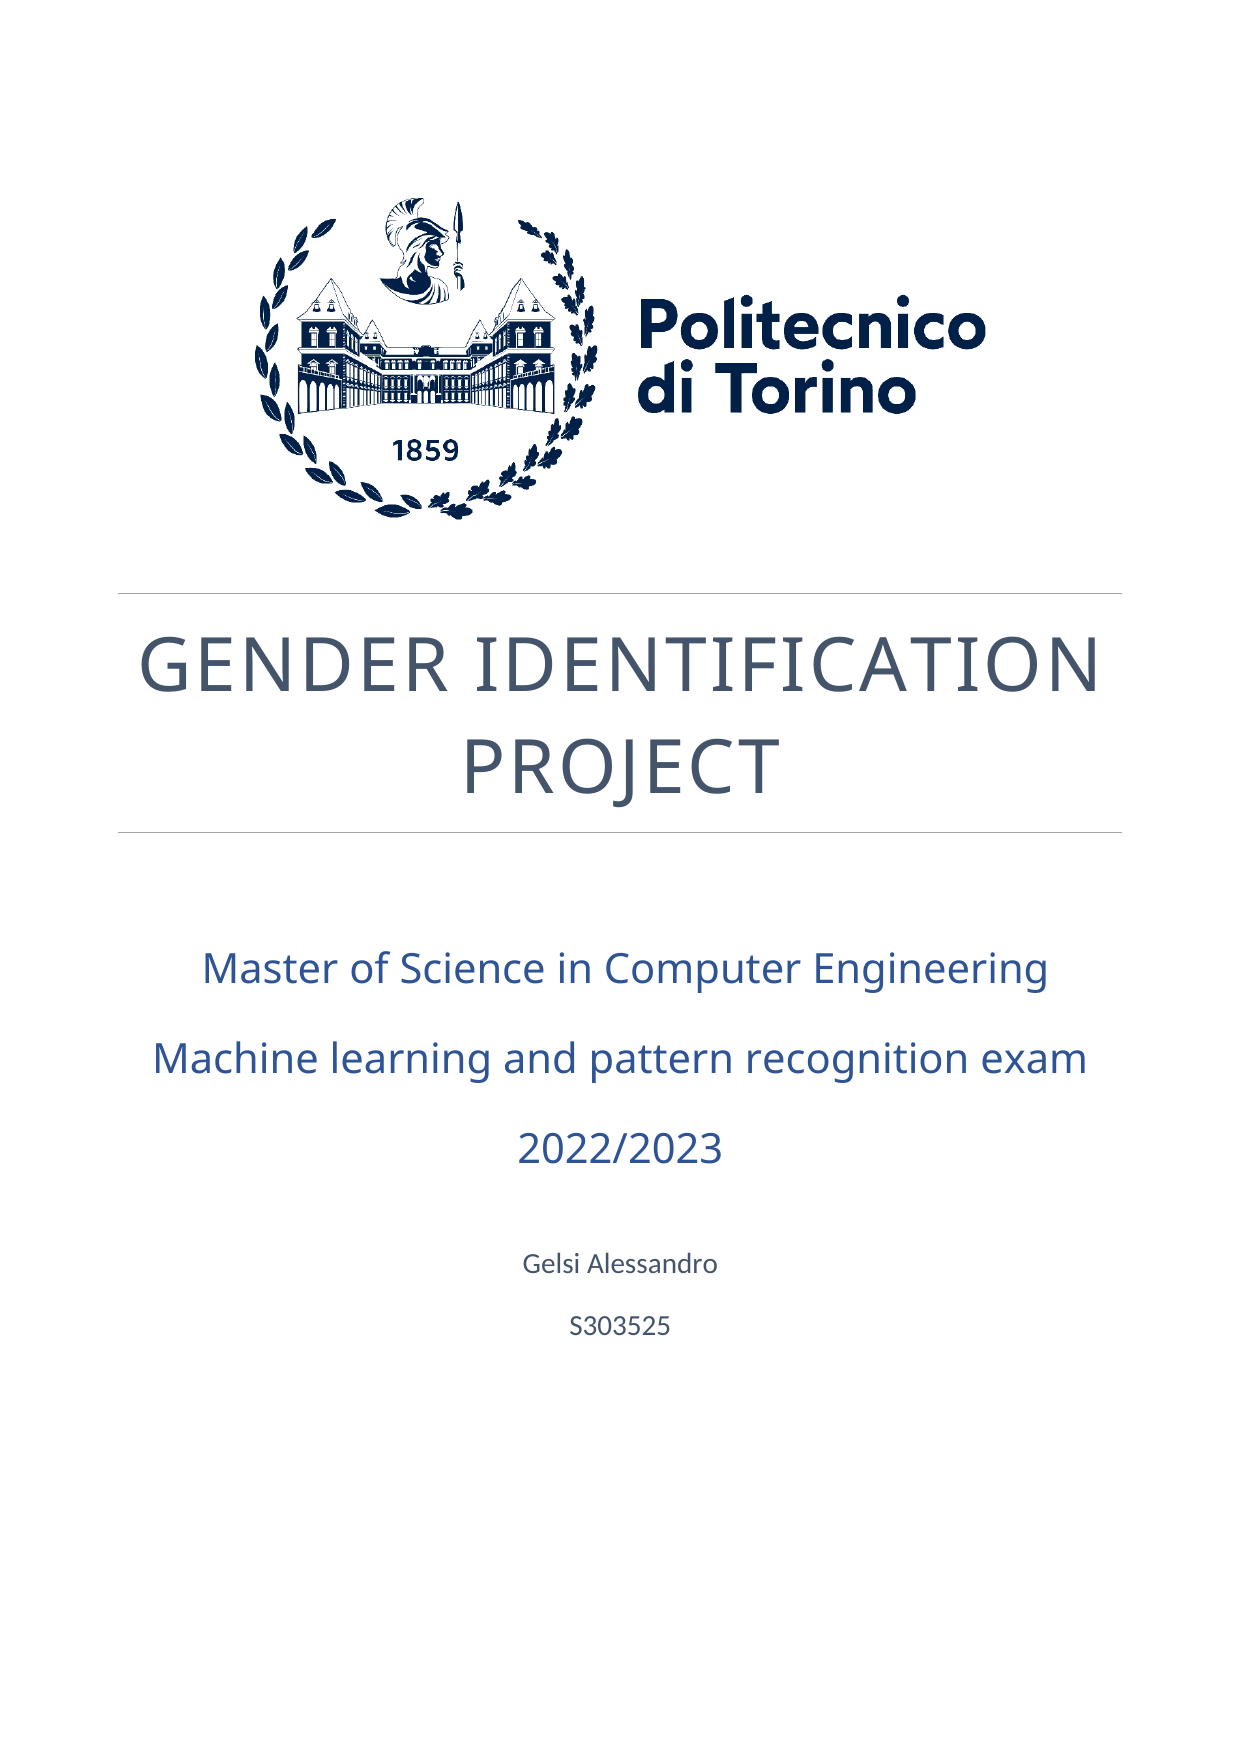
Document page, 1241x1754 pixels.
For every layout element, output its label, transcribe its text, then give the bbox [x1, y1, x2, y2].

subtitle Master of Science in Computer Engineering [118, 939, 1122, 996]
subtitle Gelsi Alessandro [118, 1246, 1122, 1281]
subtitle S303525 [118, 1307, 1122, 1342]
subtitle Machine learning and pattern recognition exam [118, 1029, 1122, 1086]
picture [254, 197, 986, 520]
subtitle 2022/2023 [118, 1119, 1122, 1176]
title Gender Identification Project [118, 594, 1122, 832]
